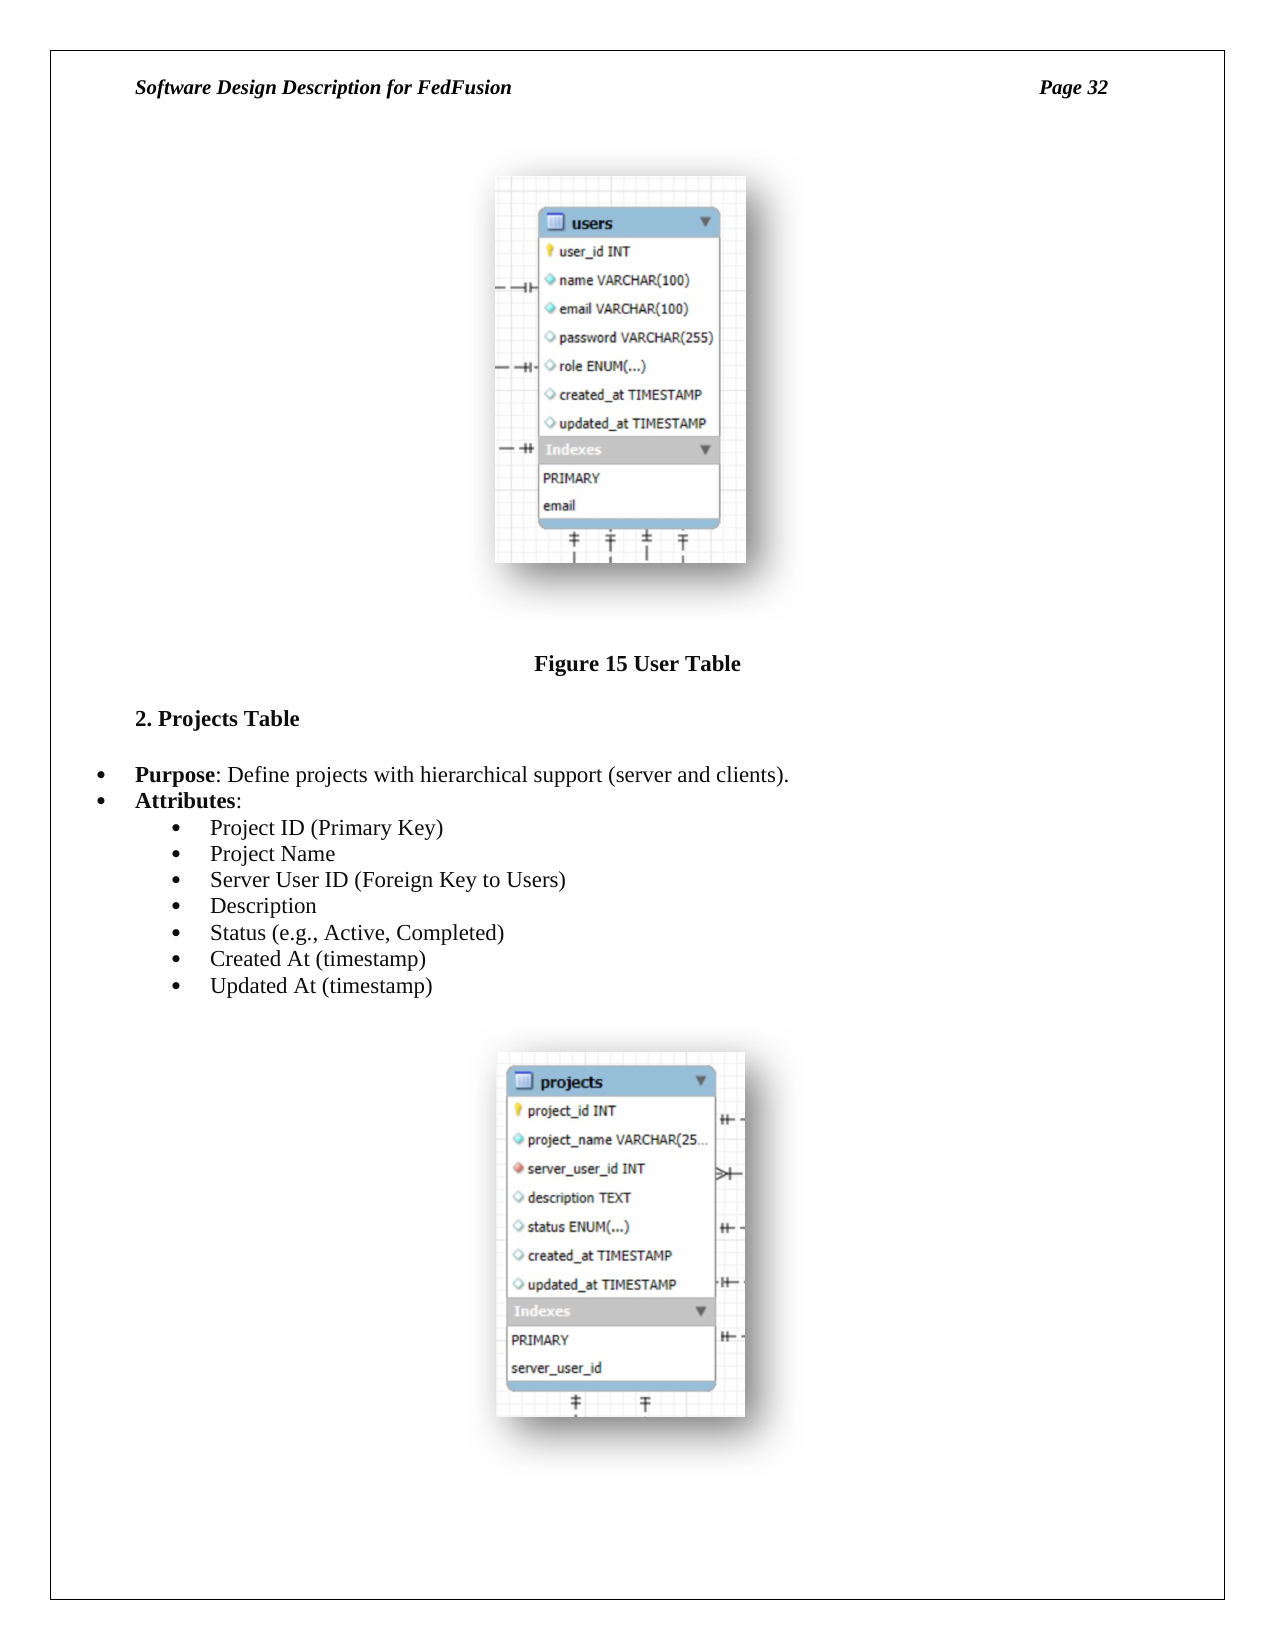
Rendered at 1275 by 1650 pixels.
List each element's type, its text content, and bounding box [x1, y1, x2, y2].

text Figure 15 User Table [135, 650, 1140, 676]
text 2. Projects Table [135, 705, 1140, 732]
list Attributes: [97, 787, 1140, 813]
list Updated At (timestamp) [172, 972, 1140, 998]
list Purpose: Define projects with hierarchical support (server and clients). [97, 761, 1140, 787]
list Description [172, 893, 1140, 919]
list Server User ID (Foreign Key to Users) [172, 866, 1140, 893]
list Project ID (Primary Key) [172, 813, 1140, 840]
list Status (e.g., Active, Completed) [172, 919, 1140, 945]
list Created At (timestamp) [172, 945, 1140, 972]
list Project Name [172, 840, 1140, 866]
picture [496, 1052, 745, 1417]
picture [495, 176, 746, 563]
